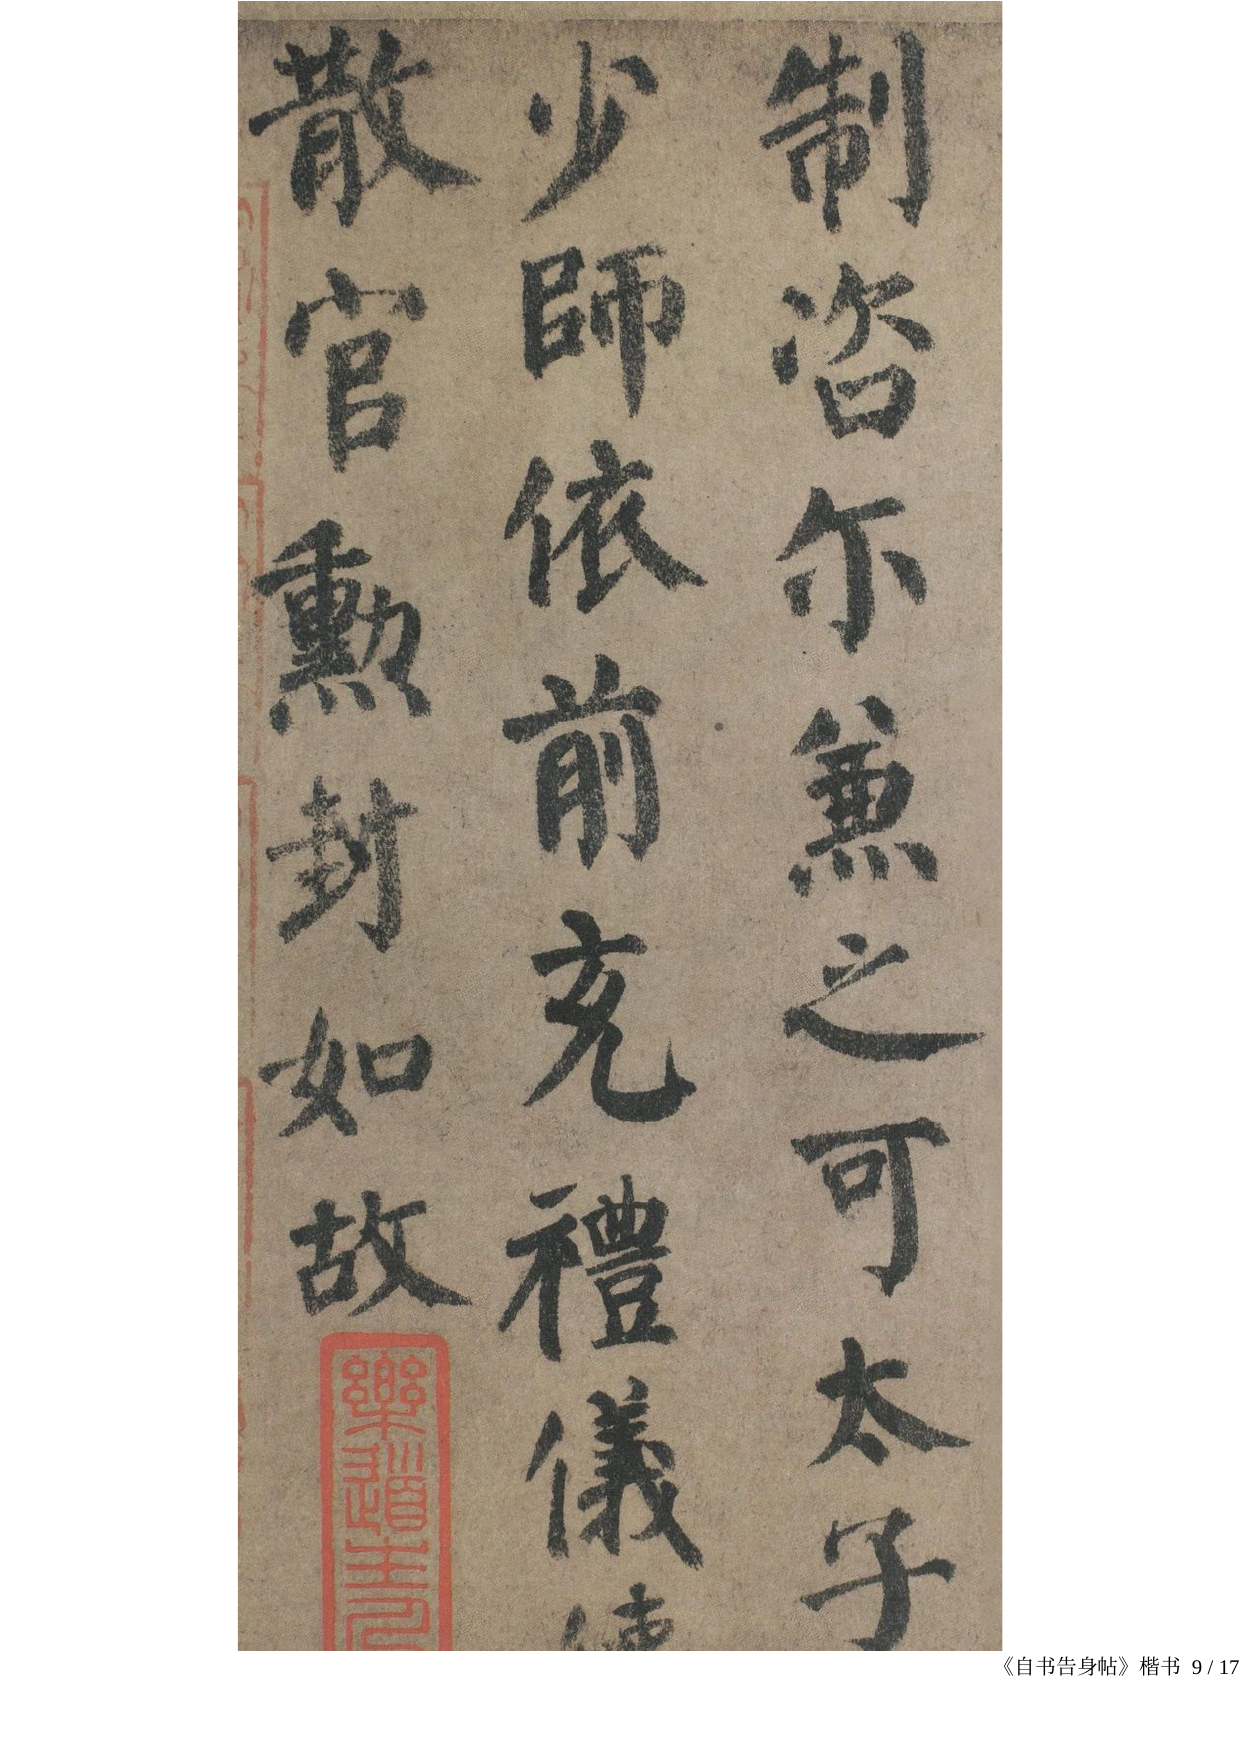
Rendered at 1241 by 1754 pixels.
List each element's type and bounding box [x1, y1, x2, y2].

picture [237, 1, 1003, 1651]
